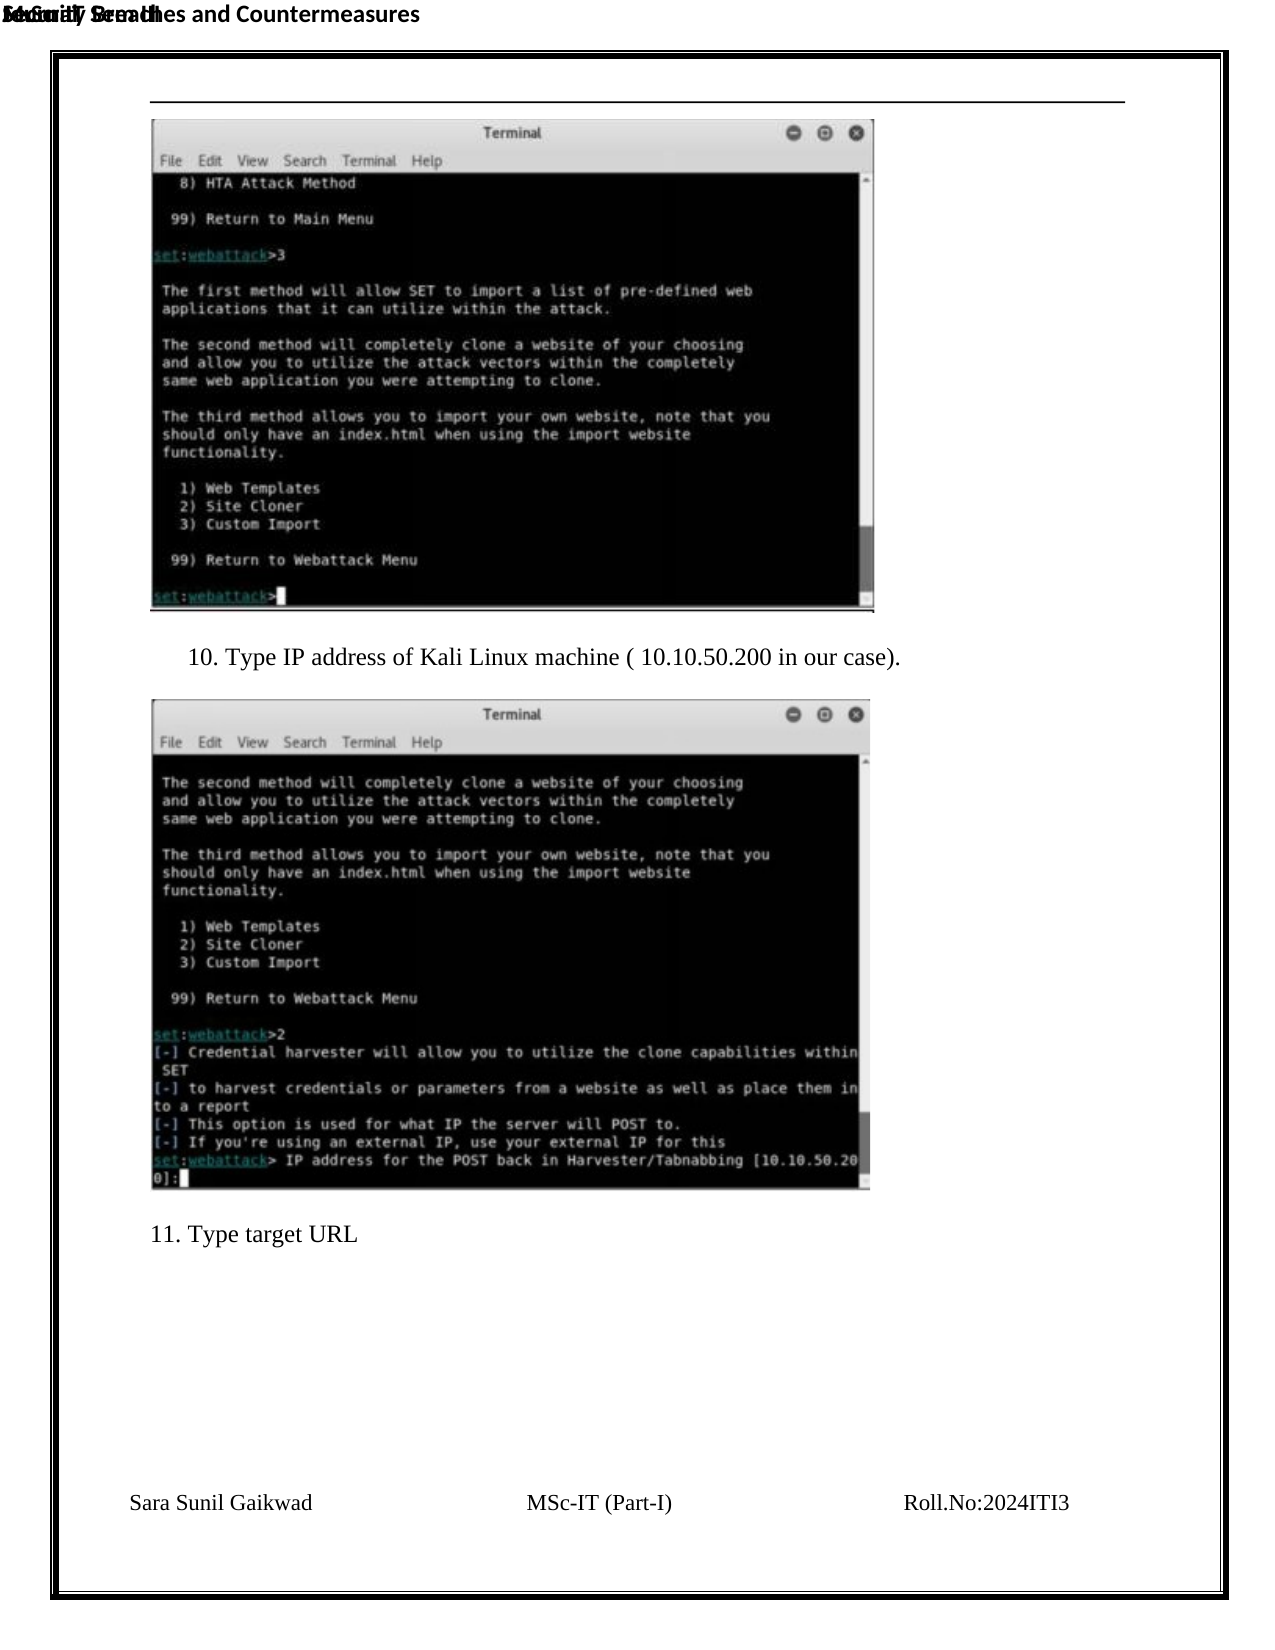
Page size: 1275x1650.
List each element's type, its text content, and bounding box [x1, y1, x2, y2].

list Type target URL [150, 1219, 1220, 1247]
picture [150, 119, 876, 613]
list Type IP address of Kali Linux machine ( 10.10.50.200 in our case). [187, 642, 1220, 670]
picture [150, 699, 871, 1192]
